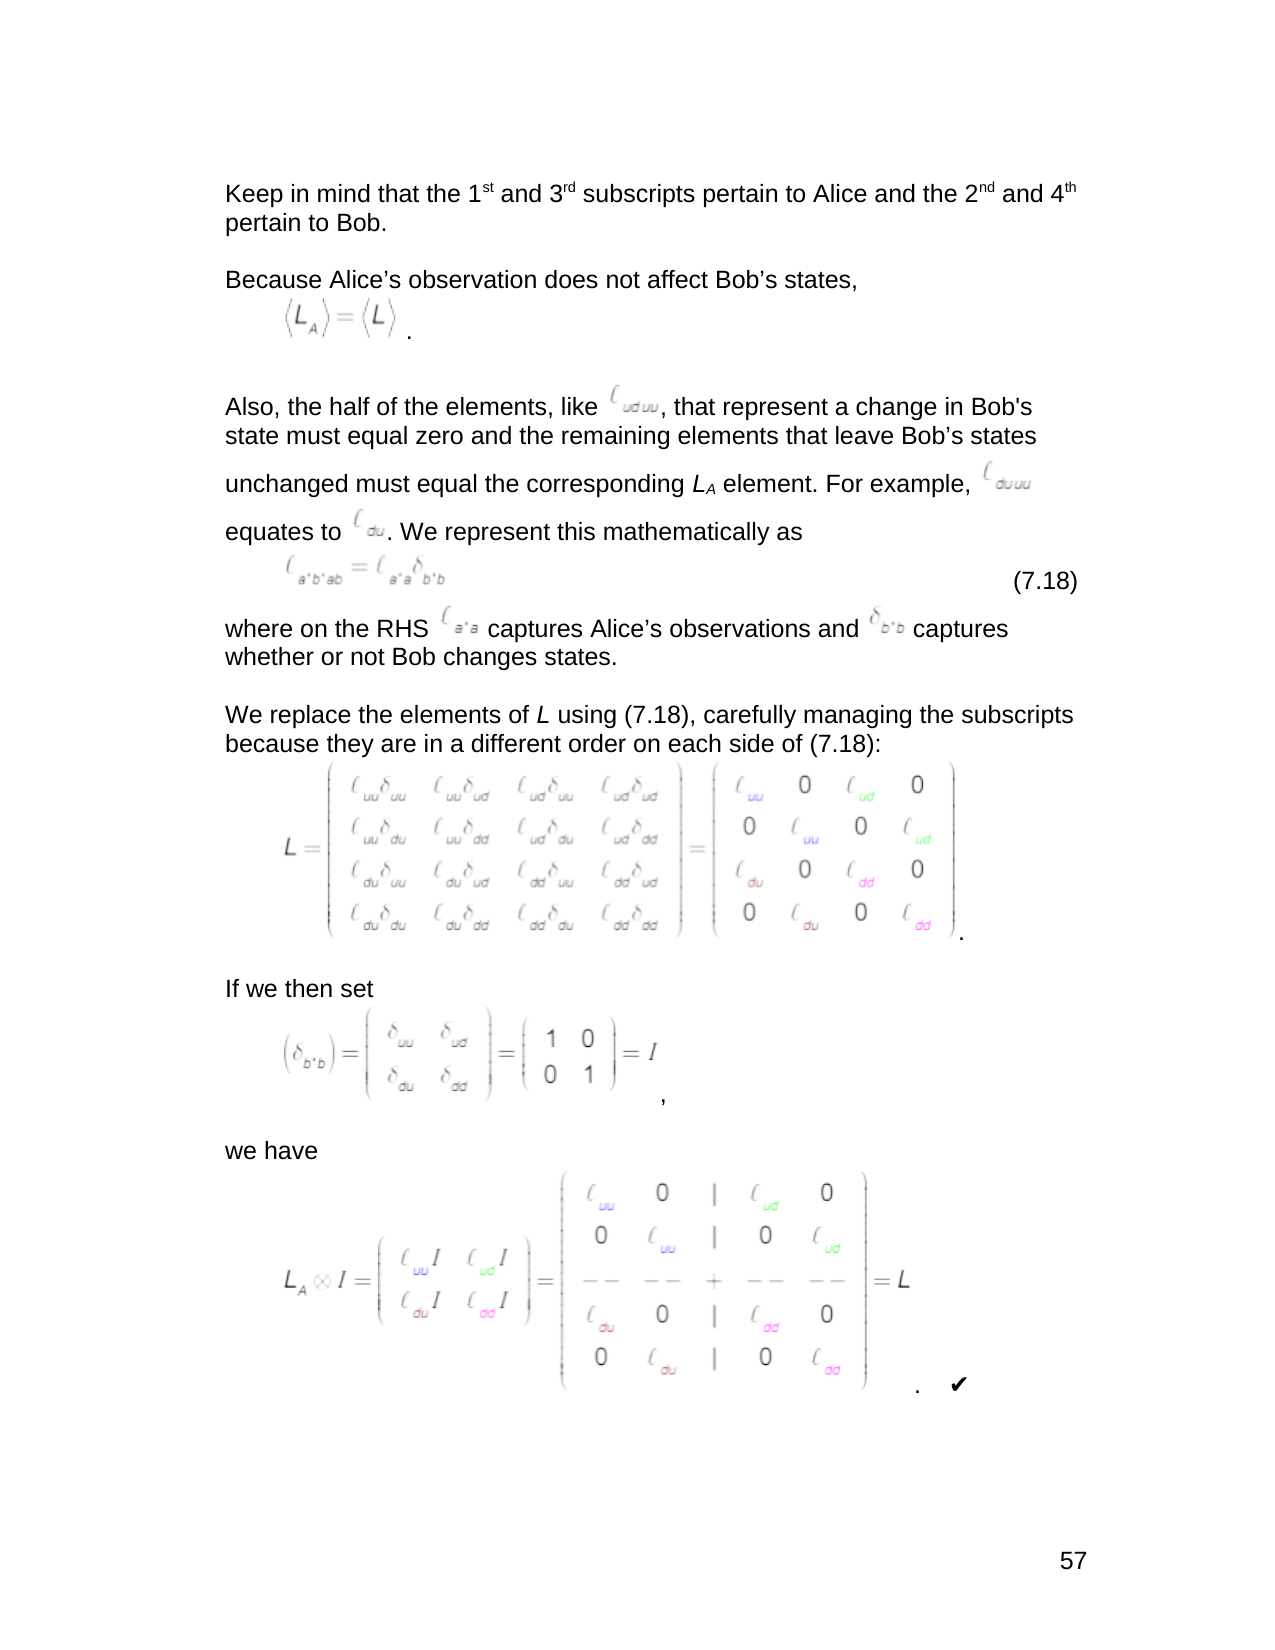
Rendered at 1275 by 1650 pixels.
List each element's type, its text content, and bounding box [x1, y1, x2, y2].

text , [225, 1003, 1087, 1108]
text We replace the elements of L using (7.18), carefully managing the subscripts because they are in a different order on each side of (7.18): [225, 700, 1087, 757]
text where on the RHS captures Alice’s observations and captures whether or not Bob changes states. [225, 595, 1087, 671]
text Also, the half of the elements, like , that represent a change in Bob's state must equal zero and the remaining elements that leave Bob’s states unchanged must equal the corresponding LA element. For example, equates to . We represent this mathematically as [225, 373, 1087, 545]
text . [225, 294, 1087, 345]
text If we then set [225, 974, 1087, 1003]
text . [225, 757, 1087, 945]
text . ✔ [225, 1165, 1087, 1401]
text we have [225, 1136, 1087, 1165]
text Because Alice’s observation does not affect Bob’s states, [225, 265, 1087, 294]
text Keep in mind that the 1st and 3rd subscripts pertain to Alice and the 2nd and 4th pertain to Bob. [225, 179, 1087, 236]
text (7.18) [225, 545, 1087, 595]
